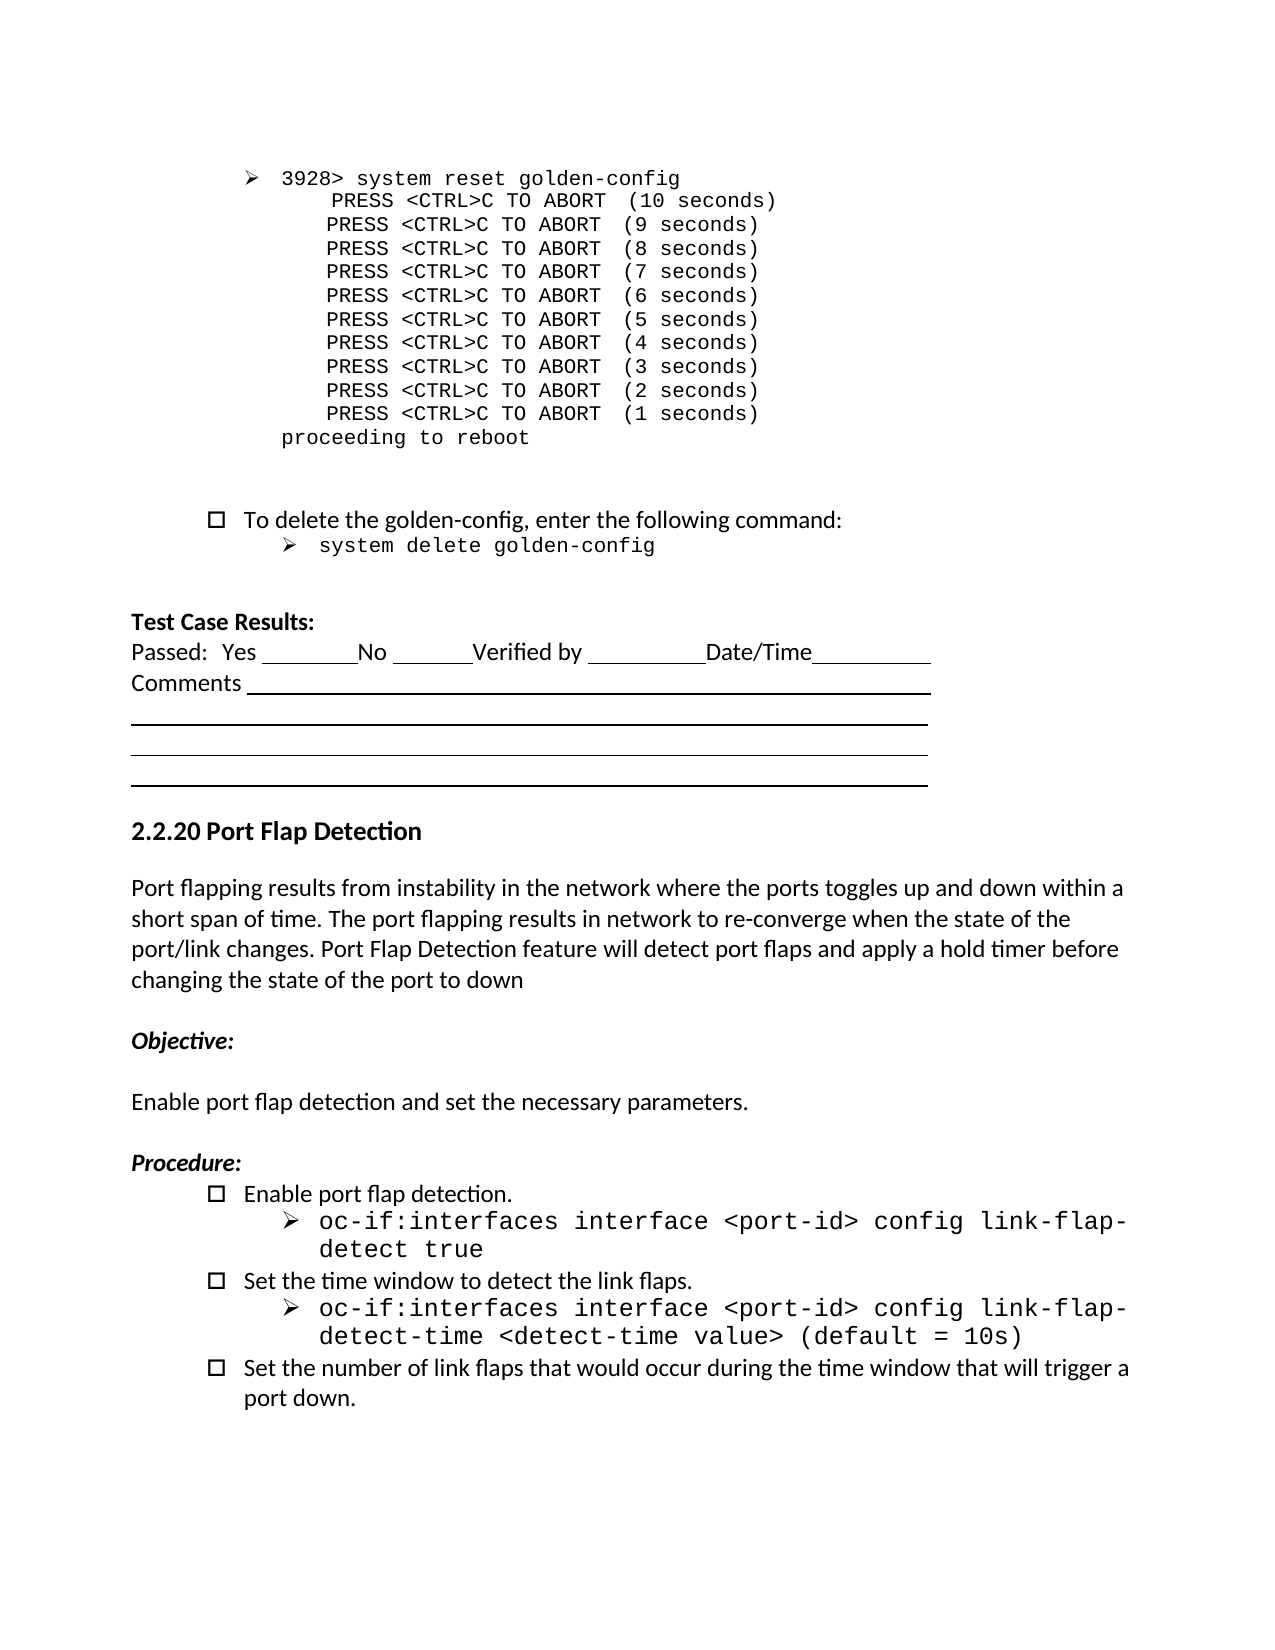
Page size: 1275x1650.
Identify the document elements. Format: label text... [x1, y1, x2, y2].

text Port flapping results from instability in the network where the ports toggles up and down within a short span of time. The port flapping results in network to re-converge when the state of the port/link changes. Port Flap Detection feature will detect port flaps and apply a hold timer before changing the state of the port to down [131, 872, 1154, 994]
list To delete the golden-config, enter the following command: [206, 504, 1275, 535]
list Set the number of link flaps that would occur during the time window that will trigger a port down. [206, 1352, 1154, 1413]
text Objective: [131, 1025, 1275, 1055]
text proceeding to reboot [281, 427, 1275, 451]
subtitle Test Case Results: [131, 606, 1275, 636]
subtitle Port Flap Detection [131, 814, 1275, 847]
list Enable port flap detection. [206, 1178, 1275, 1208]
list system delete golden-config [281, 535, 1275, 559]
text Procedure: [131, 1147, 1275, 1178]
list Set the time window to detect the link flaps. [206, 1265, 1275, 1295]
text Passed: Yes No Verified by Date/Time Comments [131, 636, 937, 697]
list oc-if:interfaces interface <port-id> config link-flap- detect true [281, 1208, 1154, 1265]
list oc-if:interfaces interface <port-id> config link-flap- detect-time <detect-time value> (default = 10s) [281, 1295, 1129, 1352]
text PRESS <CTRL>C TO ABORT (10 seconds) PRESS <CTRL>C TO ABORT (9 seconds) PRESS <CTRL>C TO ABORT (8 seconds) PRESS <CTRL>C TO ABORT (7 seconds) PRESS <CTRL>C TO ABORT (6 seconds) PRESS <CTRL>C TO ABORT (5 seconds) PRESS <CTRL>C TO ABORT (4 seconds) PRESS <CTRL>C TO ABORT (3 seconds) PRESS <CTRL>C TO ABORT (2 seconds) PRESS <CTRL>C TO ABORT (1 seconds) [326, 190, 819, 427]
list 3928> system reset golden-config [244, 166, 1275, 190]
text Enable port flap detection and set the necessary parameters. [131, 1086, 1275, 1116]
